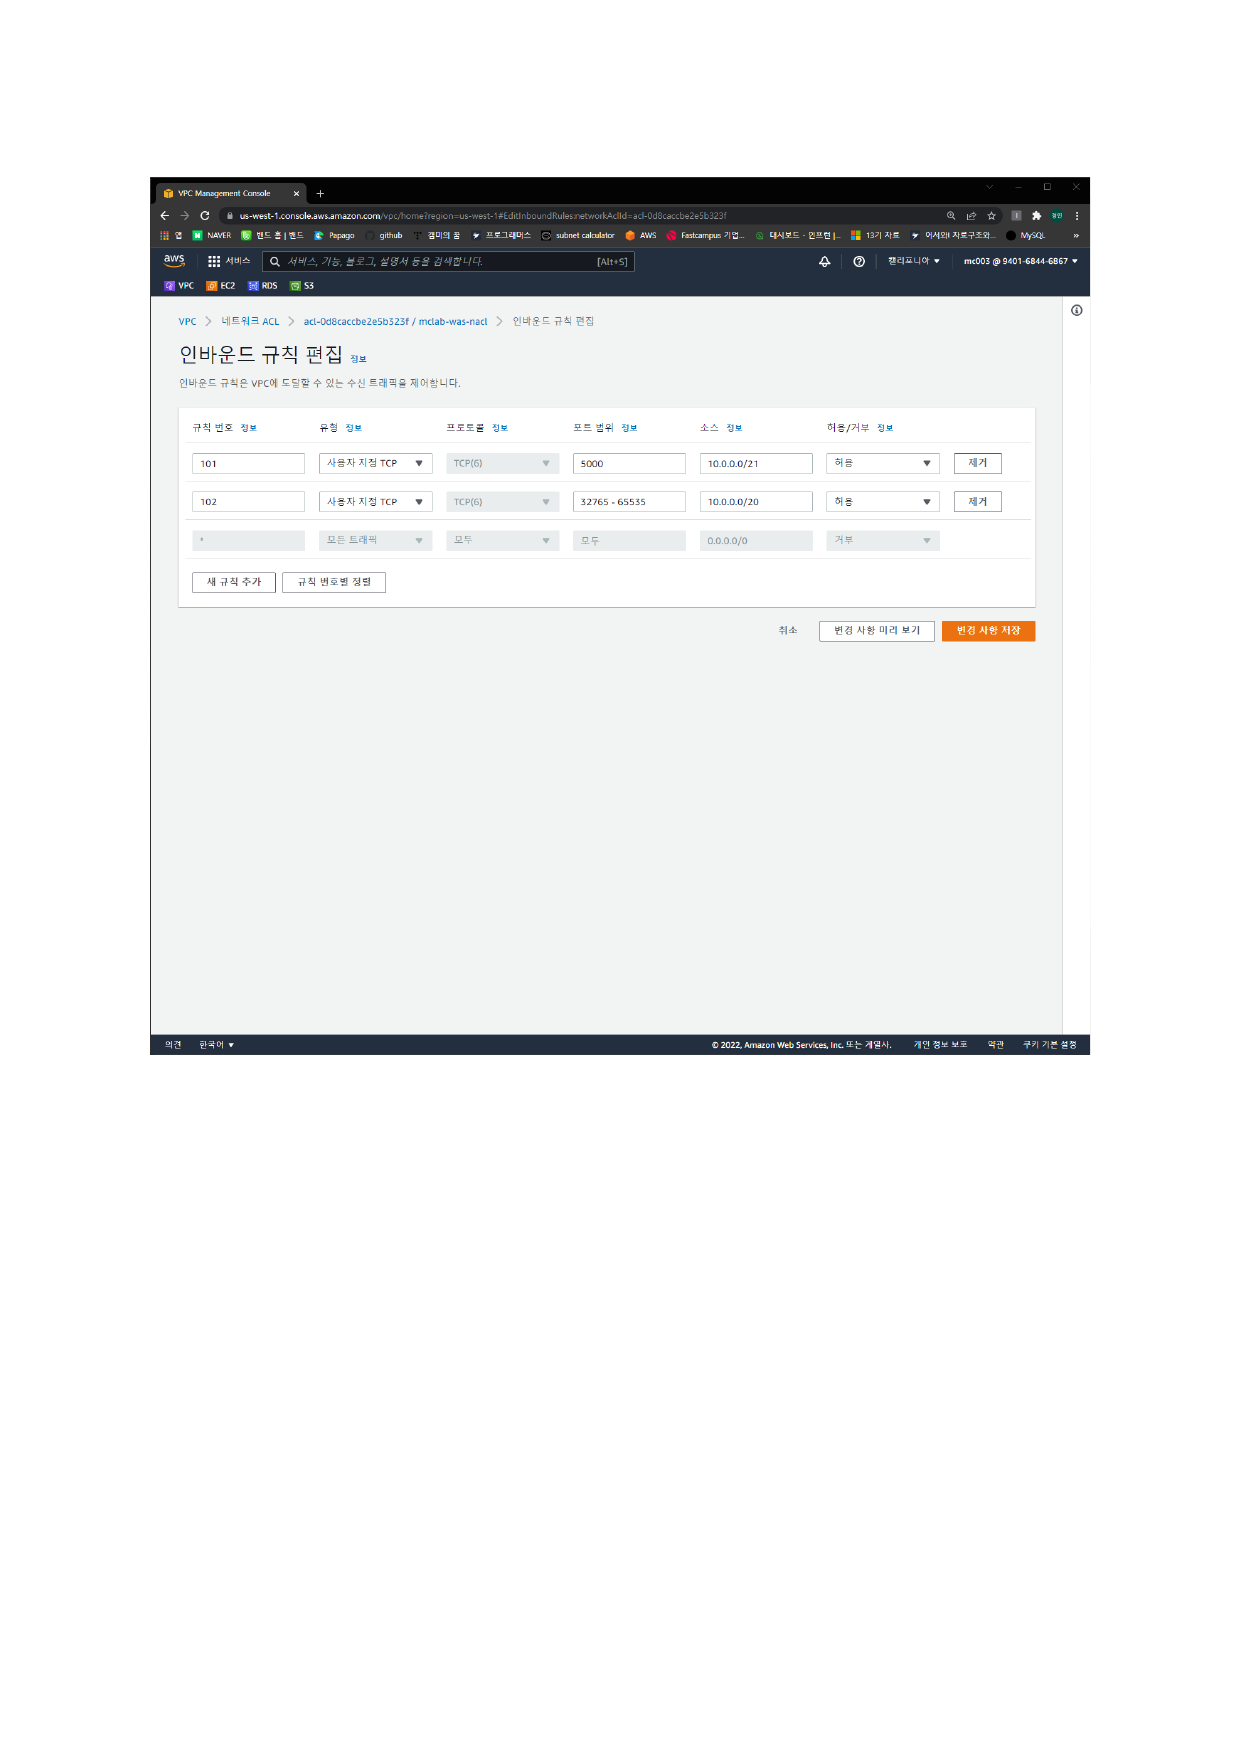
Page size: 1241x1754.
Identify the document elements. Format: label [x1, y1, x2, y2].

picture [150, 177, 1091, 1055]
